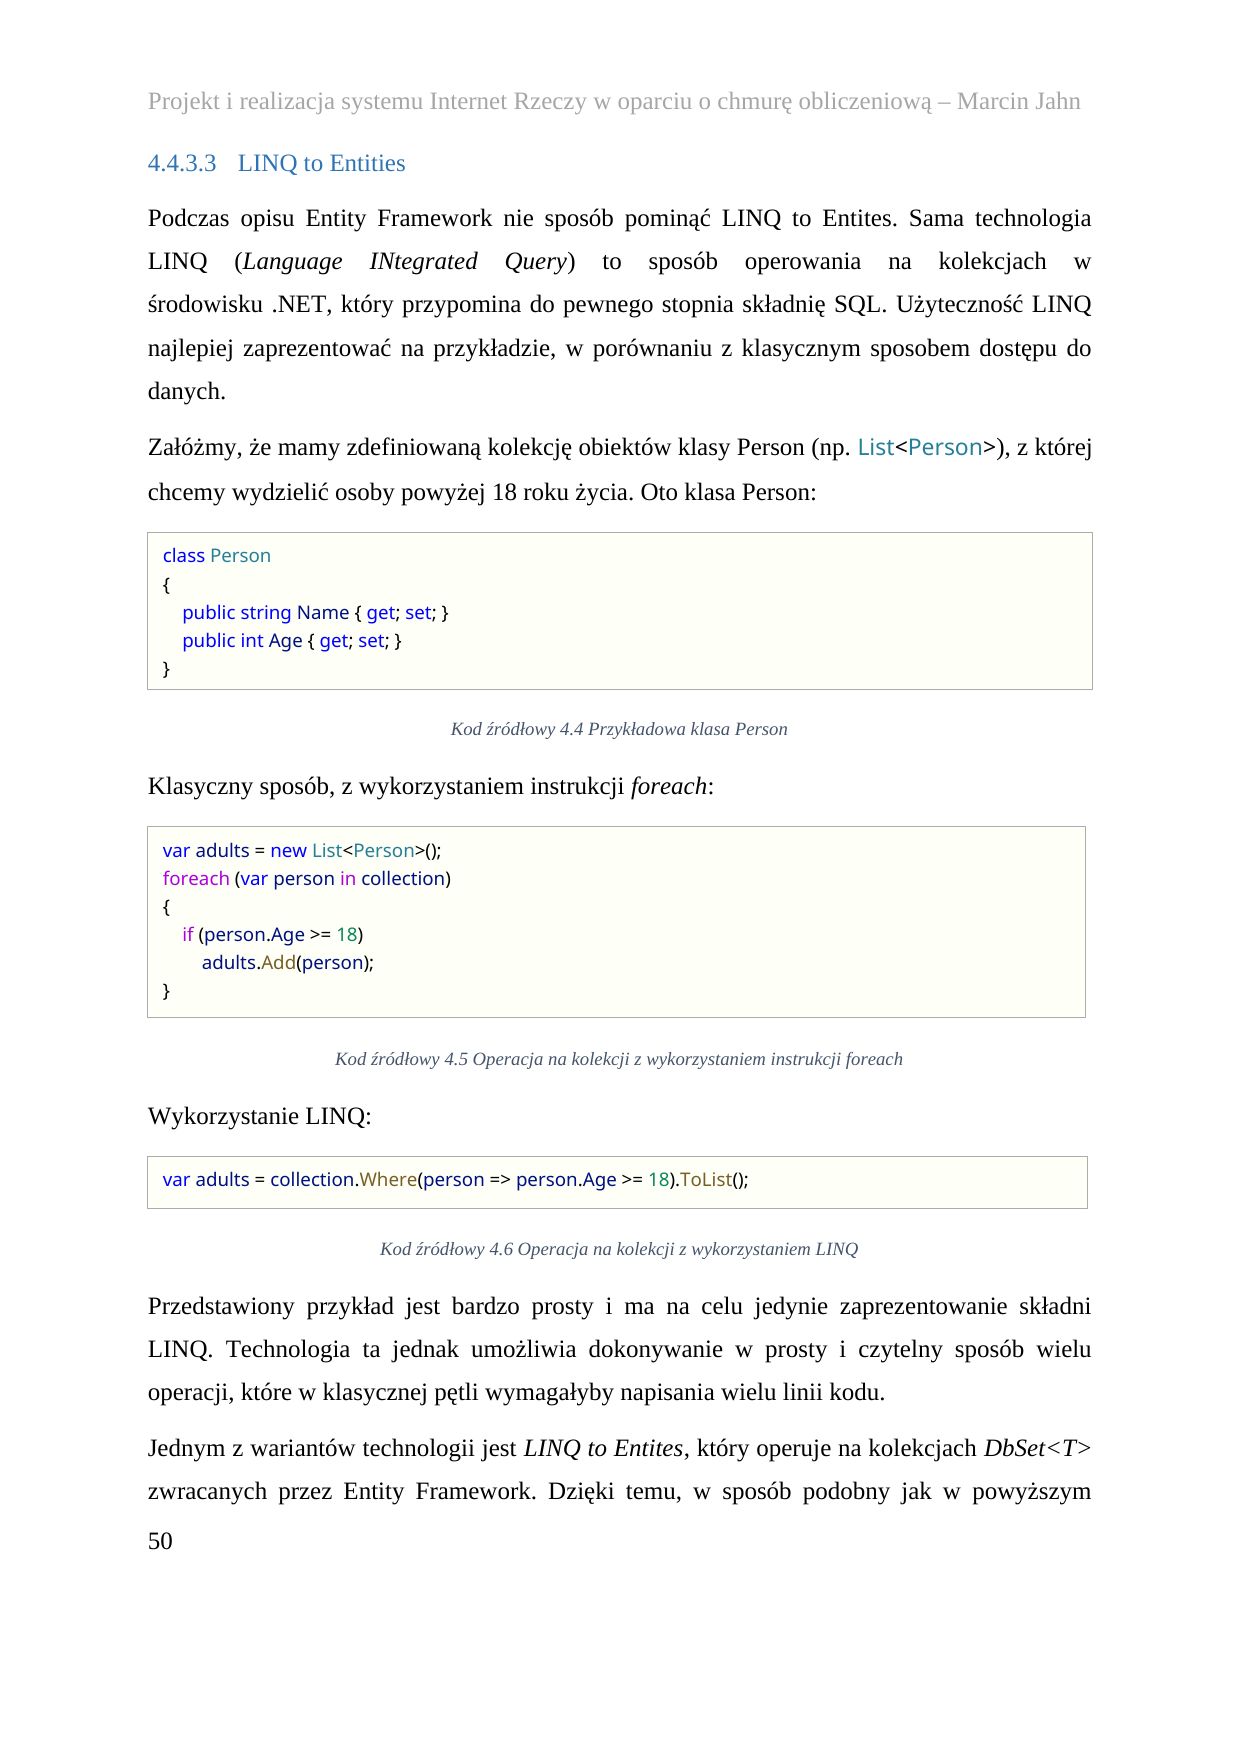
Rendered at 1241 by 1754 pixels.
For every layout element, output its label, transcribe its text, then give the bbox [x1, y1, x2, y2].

text Załóżmy, że mamy zdefiniowaną kolekcję obiektów klasy Person (np. List<Person>), z której chcemy wydzielić osoby powyżej 18 roku życia. Oto klasa Person: [148, 431, 1093, 506]
subtitle LINQ to Entities [148, 148, 1093, 176]
text Wykorzystanie LINQ: [148, 1101, 1093, 1129]
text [148, 1433, 1093, 1504]
text Podczas opisu Entity Framework nie sposób pominąć LINQ to Entites. Sama technologia LINQ (Language INtegrated Query) to sposób operowania na kolekcjach w środowisku .NET, który przypomina do pewnego stopnia składnię SQL. Użyteczność LINQ najlepiej zaprezentować na przykładzie, w porównaniu z klasycznym sposobem dostępu do danych. [148, 203, 1093, 404]
text Klasyczny sposób, z wykorzystaniem instrukcji foreach: [148, 771, 1093, 800]
text Przedstawiony przykład jest bardzo prosty i ma na celu jedynie zaprezentowanie składni LINQ. Technologia ta jednak umożliwia dokonywanie w prosty i czytelny sposób wielu operacji, które w klasycznej pętli wymagałyby napisania wielu linii kodu. [148, 1291, 1093, 1406]
